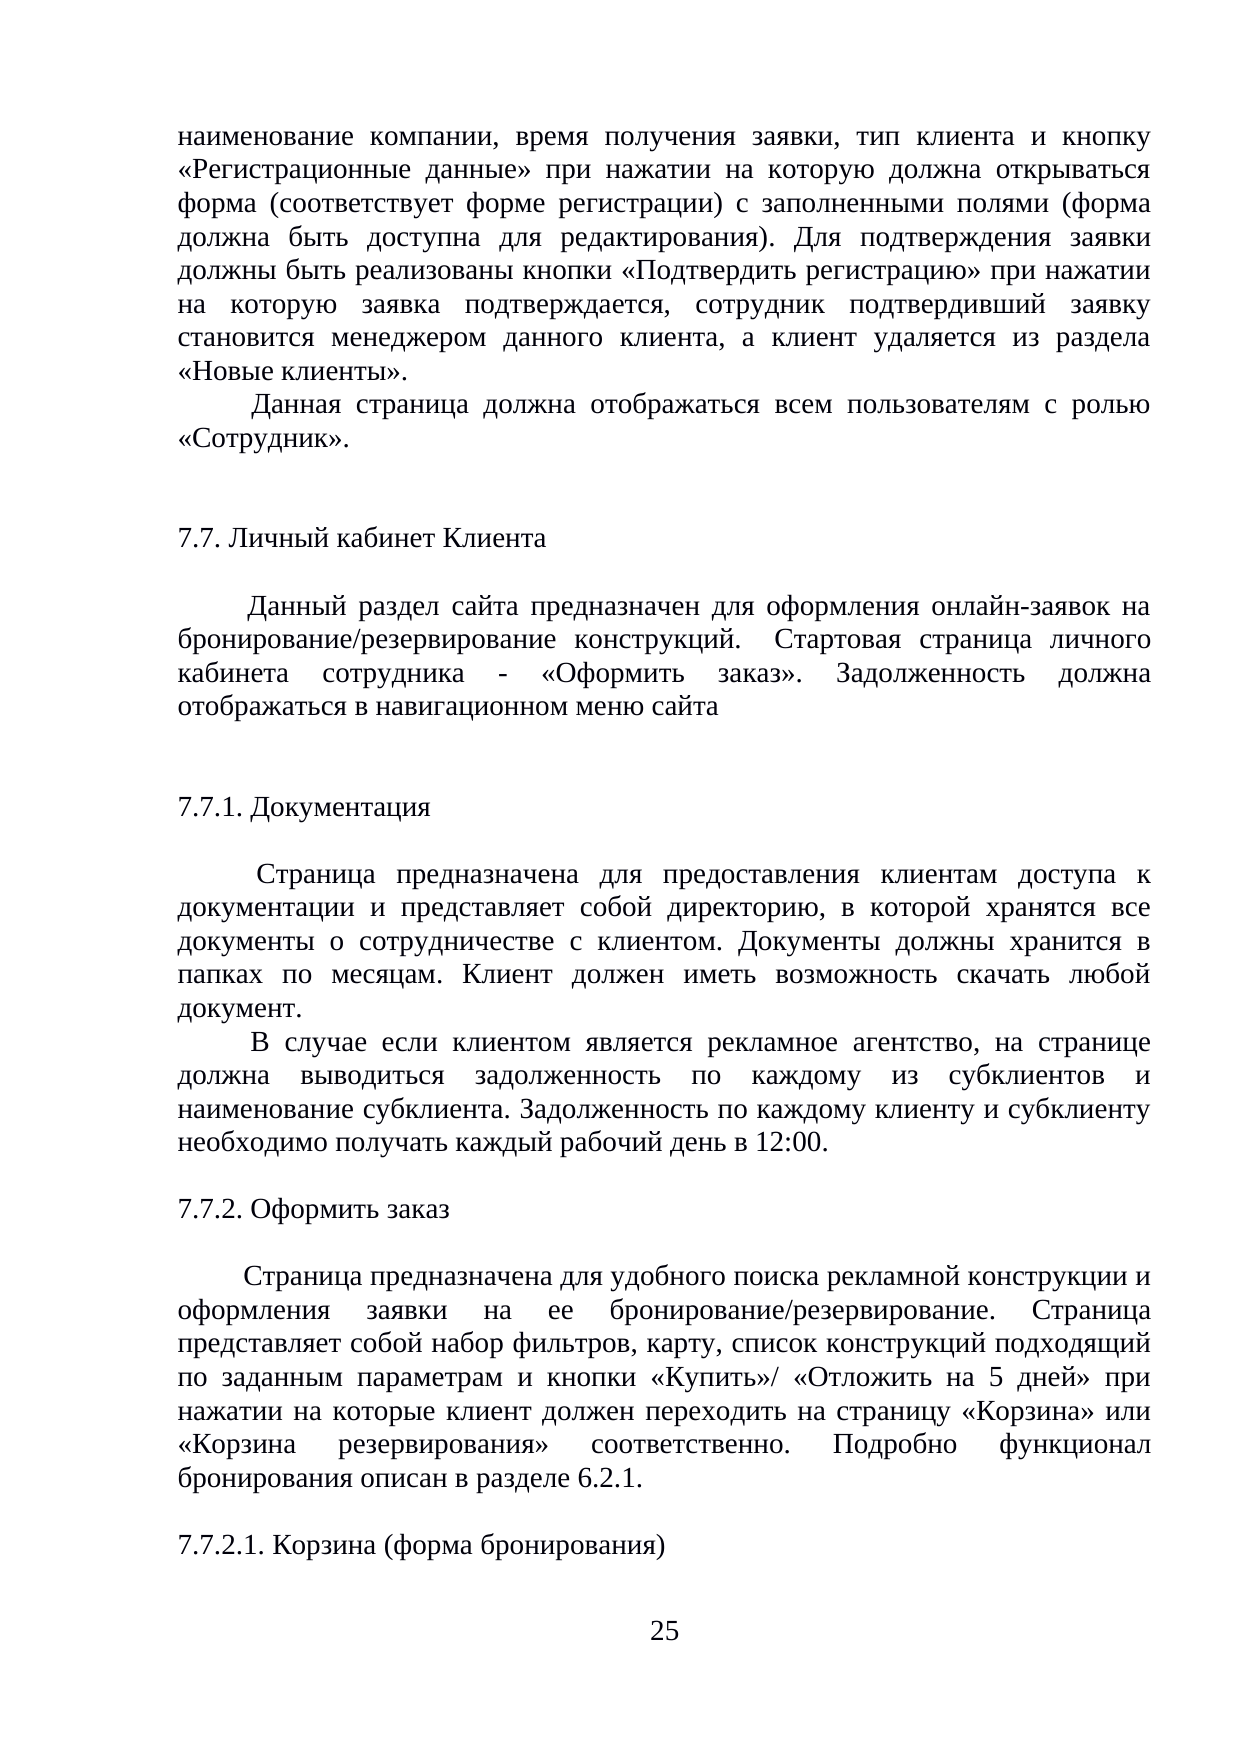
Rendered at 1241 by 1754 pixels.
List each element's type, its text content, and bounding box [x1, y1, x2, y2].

text Данный раздел сайта предназначен для оформления онлайн-заявок на бронирование/резервирование конструкций. Стартовая страница личного кабинета сотрудника - «Оформить заказ». Задолженность должна отображаться в навигационном меню сайта [177, 588, 1152, 722]
text 7.7.1. Документация [177, 789, 1152, 822]
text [177, 118, 1152, 386]
text 7.7.2. Оформить заказ [177, 1191, 1152, 1225]
text Данная страница должна отображаться всем пользователям с ролью «Сотрудник». [177, 386, 1152, 453]
text Страница предназначена для удобного поиска рекламной конструкции и оформления заявки на ее бронирование/резервирование. Страница представляет собой набор фильтров, карту, список конструкций подходящий по заданным параметрам и кнопки «Купить»/ «Отложить на 5 дней» при нажатии на которые клиент должен переходить на страницу «Корзина» или «Корзина резервирования» соответственно. Подробно функционал бронирования описан в разделе 6.2.1. [177, 1258, 1152, 1493]
text Страница предназначена для предоставления клиентам доступа к документации и представляет собой директорию, в которой хранятся все документы о сотрудничестве с клиентом. Документы должны хранится в папках по месяцам. Клиент должен иметь возможность скачать любой документ. В случае если клиентом является рекламное агентство, на странице должна выводиться задолженность по каждому из субклиентов и наименование субклиента. Задолженность по каждому клиенту и субклиенту необходимо получать каждый рабочий день в 12:00. [177, 856, 1152, 1158]
text 7.7.2.1. Корзина (форма бронирования) [177, 1527, 1152, 1560]
text 7.7. Личный кабинет Клиента [177, 521, 1152, 554]
